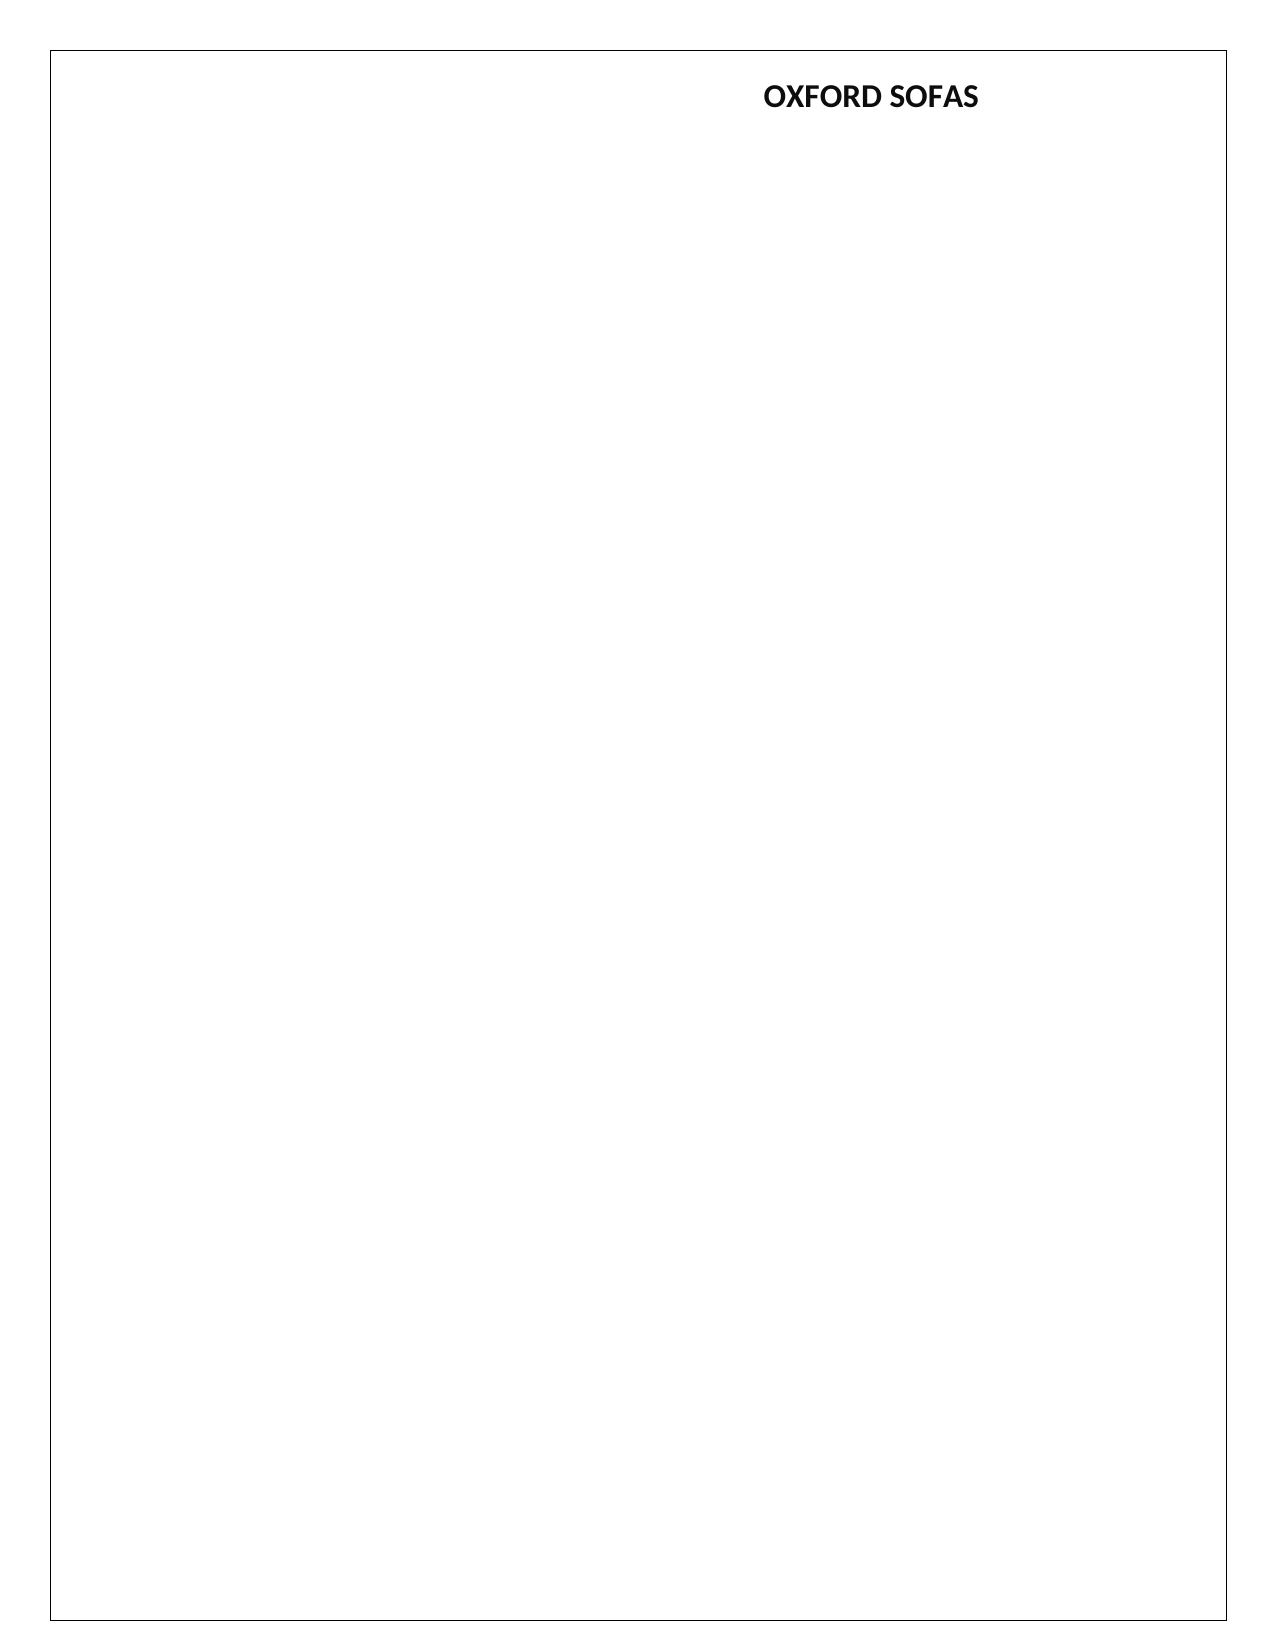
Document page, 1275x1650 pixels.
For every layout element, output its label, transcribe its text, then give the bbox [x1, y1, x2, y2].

subtitle OXFORD SOFAS [763, 75, 1226, 116]
